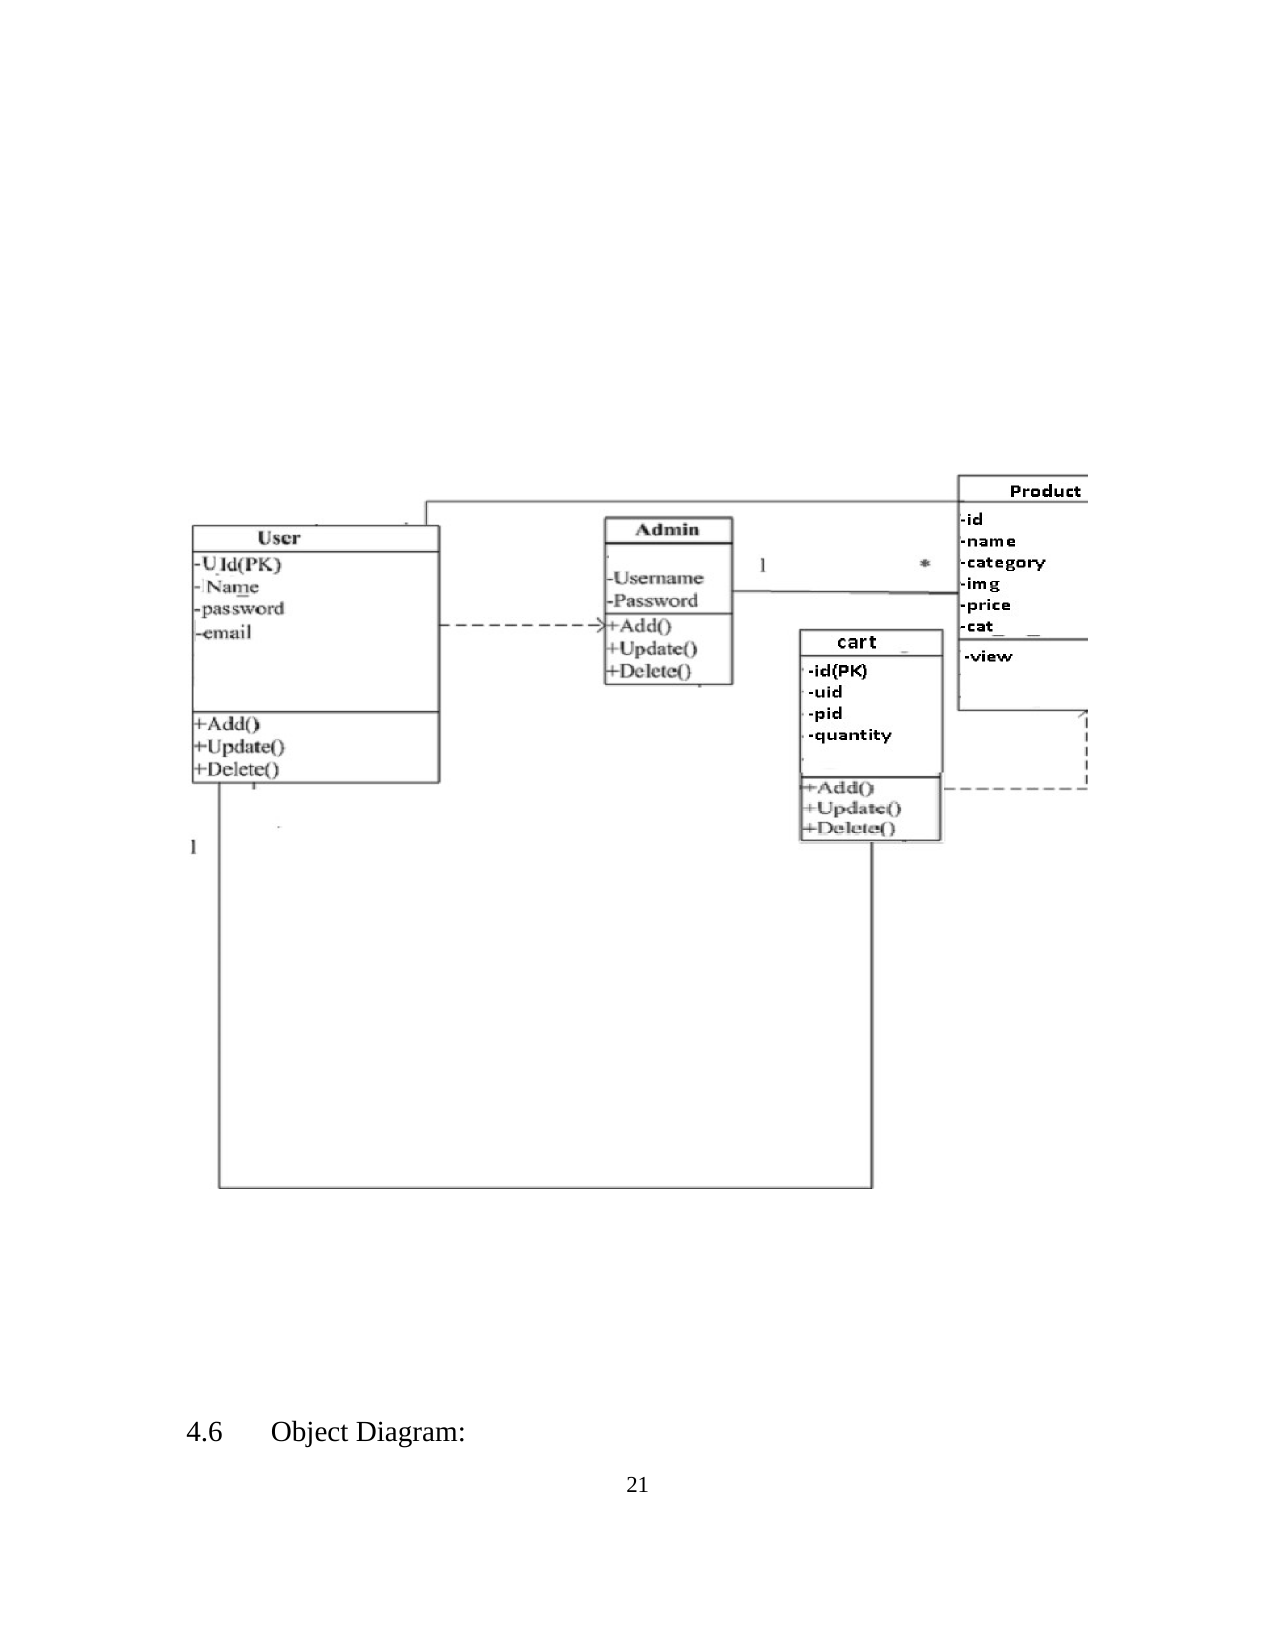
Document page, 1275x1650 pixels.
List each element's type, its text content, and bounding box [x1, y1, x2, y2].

text 4.6 Object Diagram: [186, 1414, 1087, 1448]
picture [187, 150, 1088, 1189]
